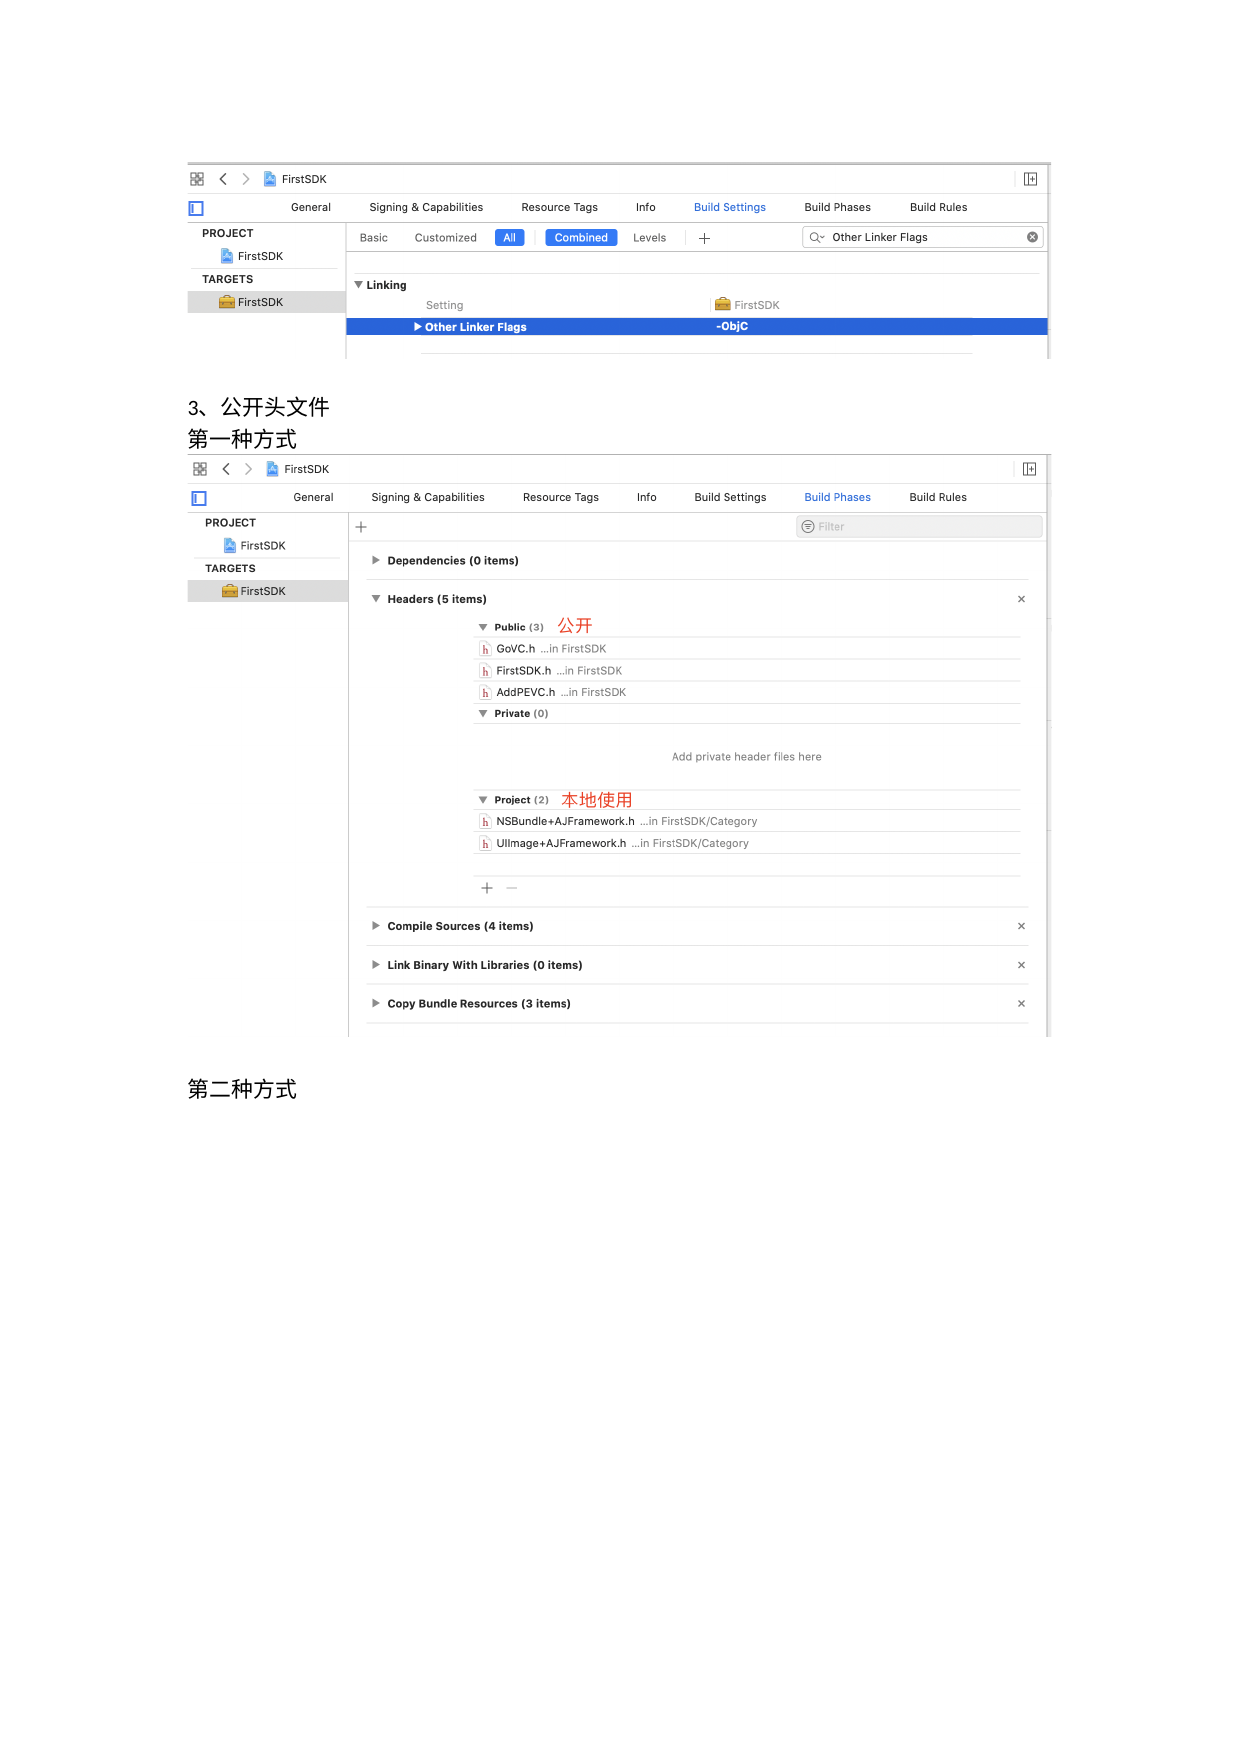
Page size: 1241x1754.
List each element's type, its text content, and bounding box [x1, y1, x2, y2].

text 第二种方式 [187, 1072, 1053, 1104]
text 第一种方式 [187, 422, 1053, 454]
picture [187, 454, 1052, 1037]
picture [187, 162, 1052, 359]
